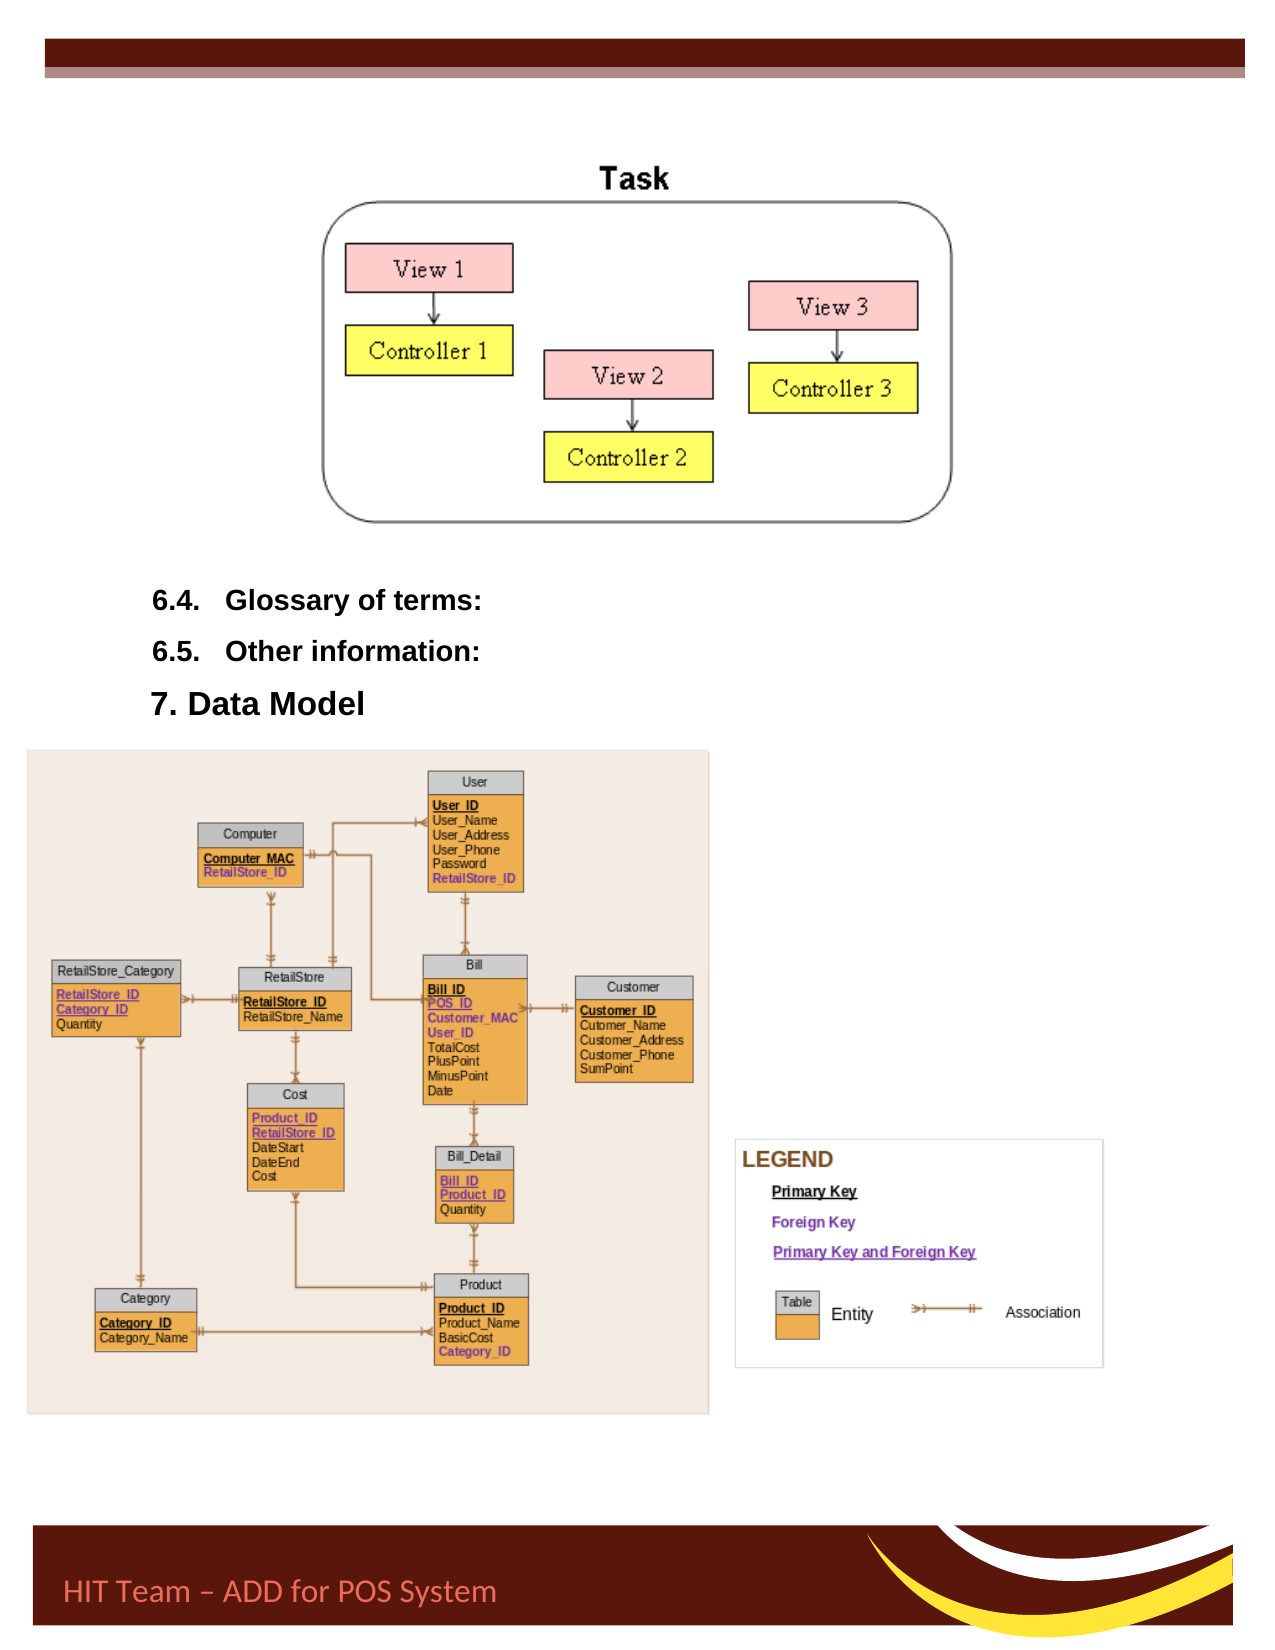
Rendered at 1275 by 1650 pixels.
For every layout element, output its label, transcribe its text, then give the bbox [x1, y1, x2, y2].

picture [303, 150, 972, 538]
list Glossary of terms: [152, 583, 1125, 617]
list Data Model [150, 684, 1125, 722]
list Other information: [152, 633, 1125, 667]
